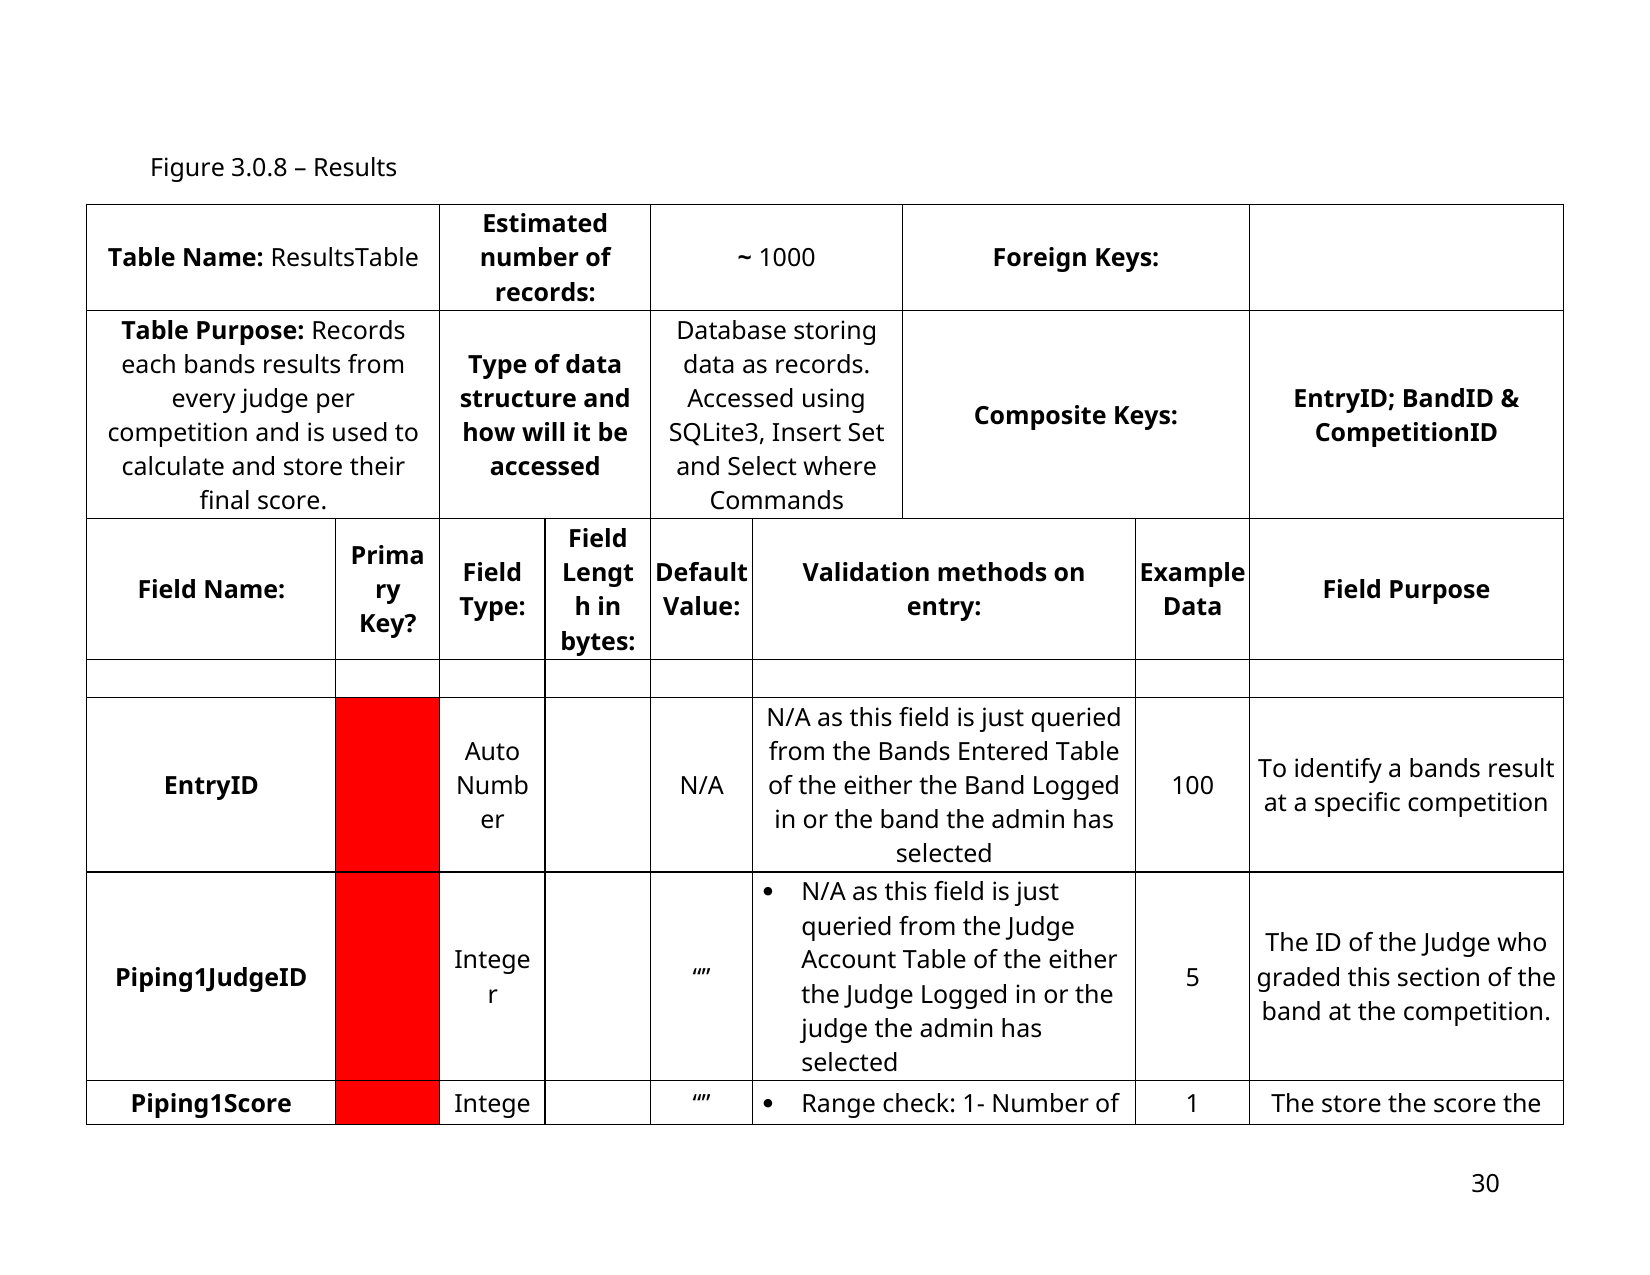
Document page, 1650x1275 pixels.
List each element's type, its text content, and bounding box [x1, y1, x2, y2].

table_cell N/A as this field is just queried from the Judge Account Table of the either the Judge Logged in or the judge the admin has selected [753, 873, 1135, 1080]
table_cell EntryID [87, 698, 335, 871]
table_cell Composite Keys: [903, 311, 1249, 518]
table_cell Default Value: [651, 519, 752, 659]
table_cell [546, 660, 650, 697]
table_cell [336, 873, 439, 1080]
table_cell Auto Number [440, 698, 544, 871]
table_cell Field Purpose [1250, 519, 1563, 659]
table_cell [1250, 660, 1563, 697]
text Figure 3.0.8 – Results [150, 150, 1500, 184]
table_cell [336, 698, 439, 871]
table_cell N/A as this field is just queried from the Bands Entered Table of the either the Band Logged in or the band the admin has selected [753, 698, 1135, 871]
table_cell [651, 660, 752, 697]
table_cell [753, 660, 1135, 697]
table_cell 1 [1136, 1081, 1249, 1124]
table_cell [1136, 660, 1249, 697]
table_cell “” [651, 873, 752, 1080]
table_header Foreign Keys: [903, 205, 1249, 310]
table_cell Piping1Score [87, 1081, 335, 1124]
table_cell Integer [440, 1081, 544, 1124]
table_cell [336, 1081, 439, 1124]
table_cell [546, 1081, 650, 1124]
table_cell Database storing data as records. Accessed using SQLite3, Insert Set and Select where Commands [651, 311, 902, 518]
table_cell [336, 660, 439, 697]
table_cell To identify a bands result at a specific competition [1250, 698, 1563, 871]
table_cell [546, 873, 650, 1080]
table_header Table Name: ResultsTable [87, 205, 439, 310]
table_header Estimated number of records: [440, 205, 650, 310]
table_cell The ID of the Judge who graded this section of the band at the competition. [1250, 873, 1563, 1080]
table_cell Piping1JudgeID [87, 873, 335, 1080]
table_cell “” [651, 1081, 752, 1124]
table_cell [1250, 1081, 1563, 1124]
table_cell N/A [651, 698, 752, 871]
table_cell 100 [1136, 698, 1249, 871]
table_header ~ 1000 [651, 205, 902, 310]
table_cell EntryID; BandID & CompetitionID [1250, 311, 1563, 518]
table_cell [753, 1081, 1135, 1124]
table_cell Field Length in bytes: [546, 519, 650, 659]
table_cell [440, 660, 544, 697]
table_cell [546, 698, 650, 871]
table_cell Integer [440, 873, 544, 1080]
table_cell [87, 660, 335, 697]
table_cell Type of data structure and how will it be accessed [440, 311, 650, 518]
table_cell Table Purpose: Records each bands results from every judge per competition and is used to calculate and store their final score. [87, 311, 439, 518]
table_cell Field Name: [87, 519, 335, 659]
table_header [1250, 205, 1563, 310]
table_cell Primary Key? [336, 519, 439, 659]
table_cell Example Data [1136, 519, 1249, 659]
table_cell Field Type: [440, 519, 544, 659]
table_cell Validation methods on entry: [753, 519, 1135, 659]
table_cell 5 [1136, 873, 1249, 1080]
